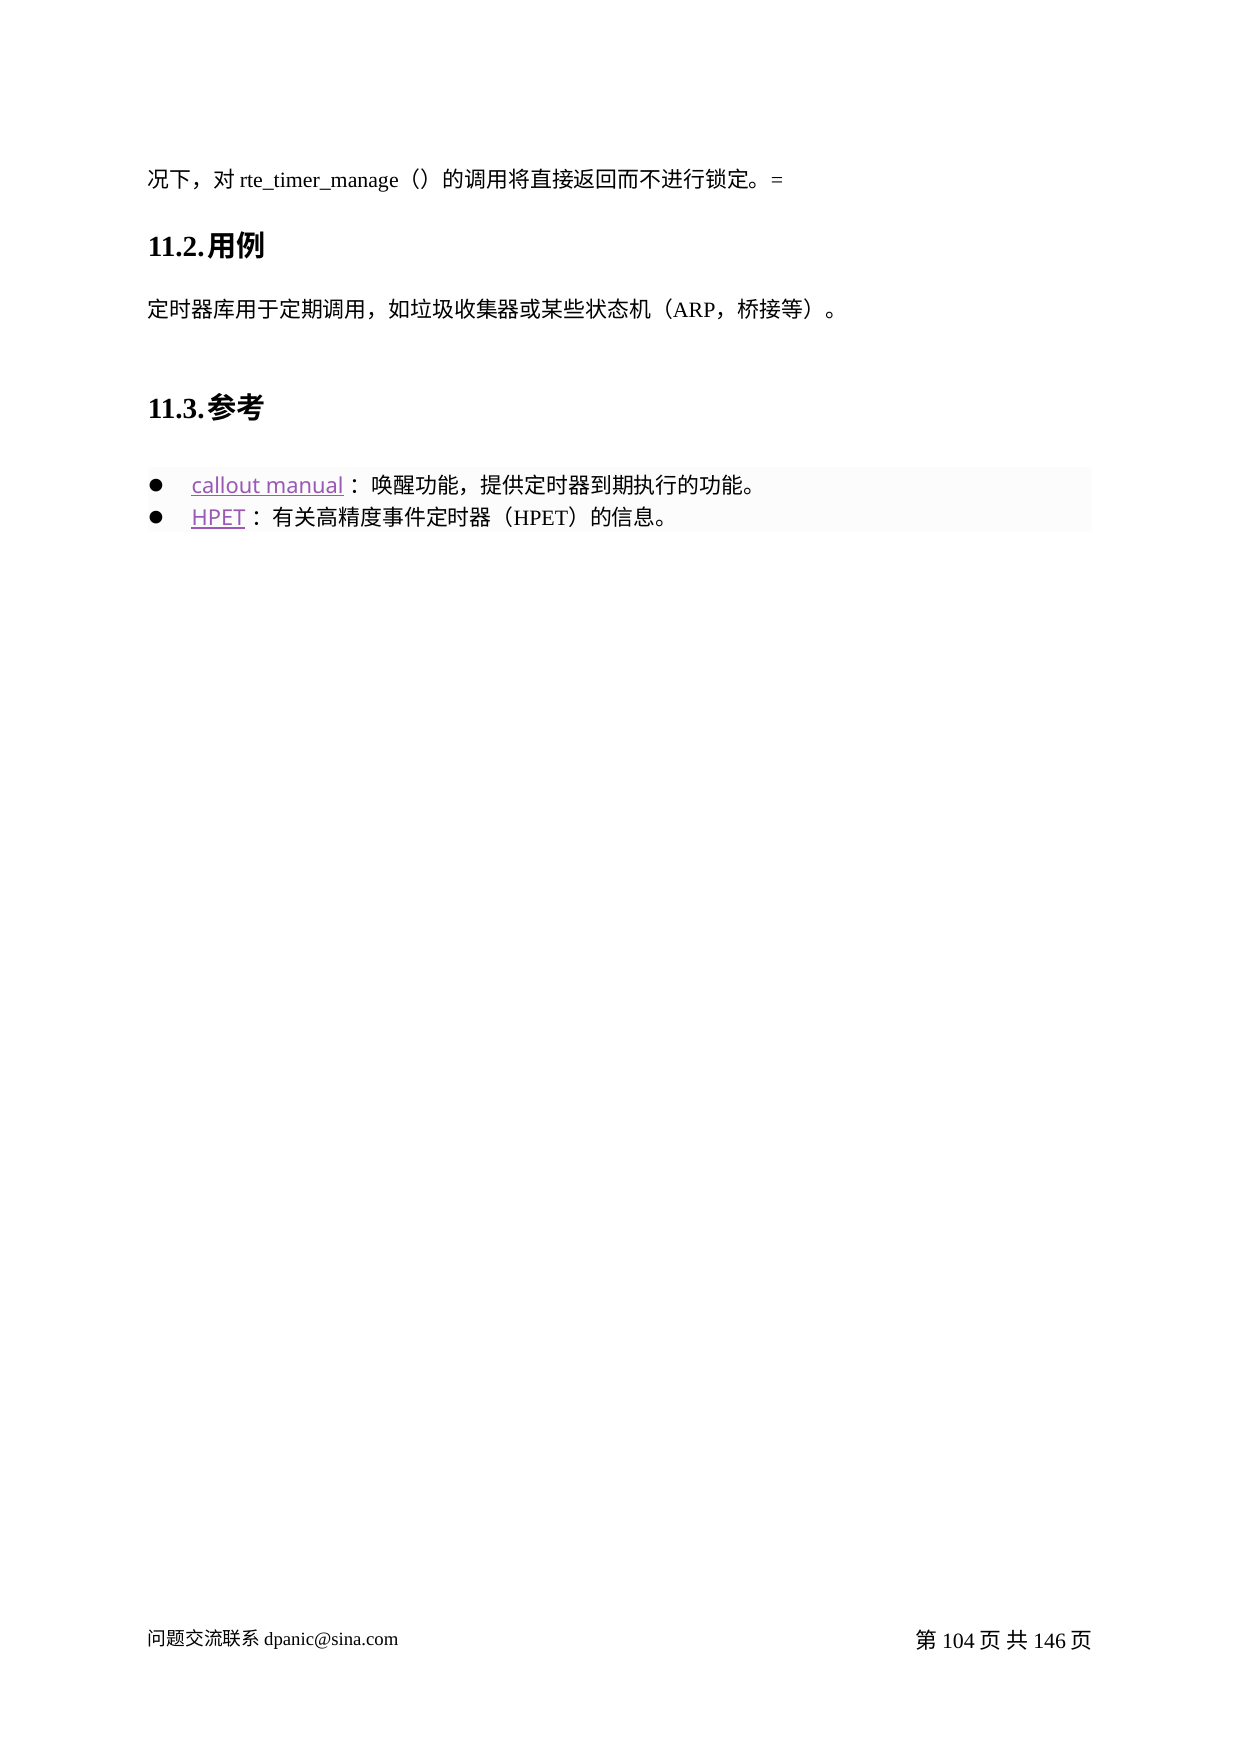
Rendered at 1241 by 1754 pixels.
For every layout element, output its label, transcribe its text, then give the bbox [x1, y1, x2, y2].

list callout manual ：唤醒功能，提供定时器到期执行的功能。 [148, 467, 1092, 500]
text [148, 162, 1092, 194]
list HPET ：有关高精度事件定时器（HPET）的信息。 [148, 500, 1092, 532]
subtitle 参考 [148, 373, 1092, 438]
subtitle 用例 [148, 211, 1092, 276]
text 定时器库用于定期调用，如垃圾收集器或某些状态机（ARP，桥接等）。 [148, 292, 1092, 324]
